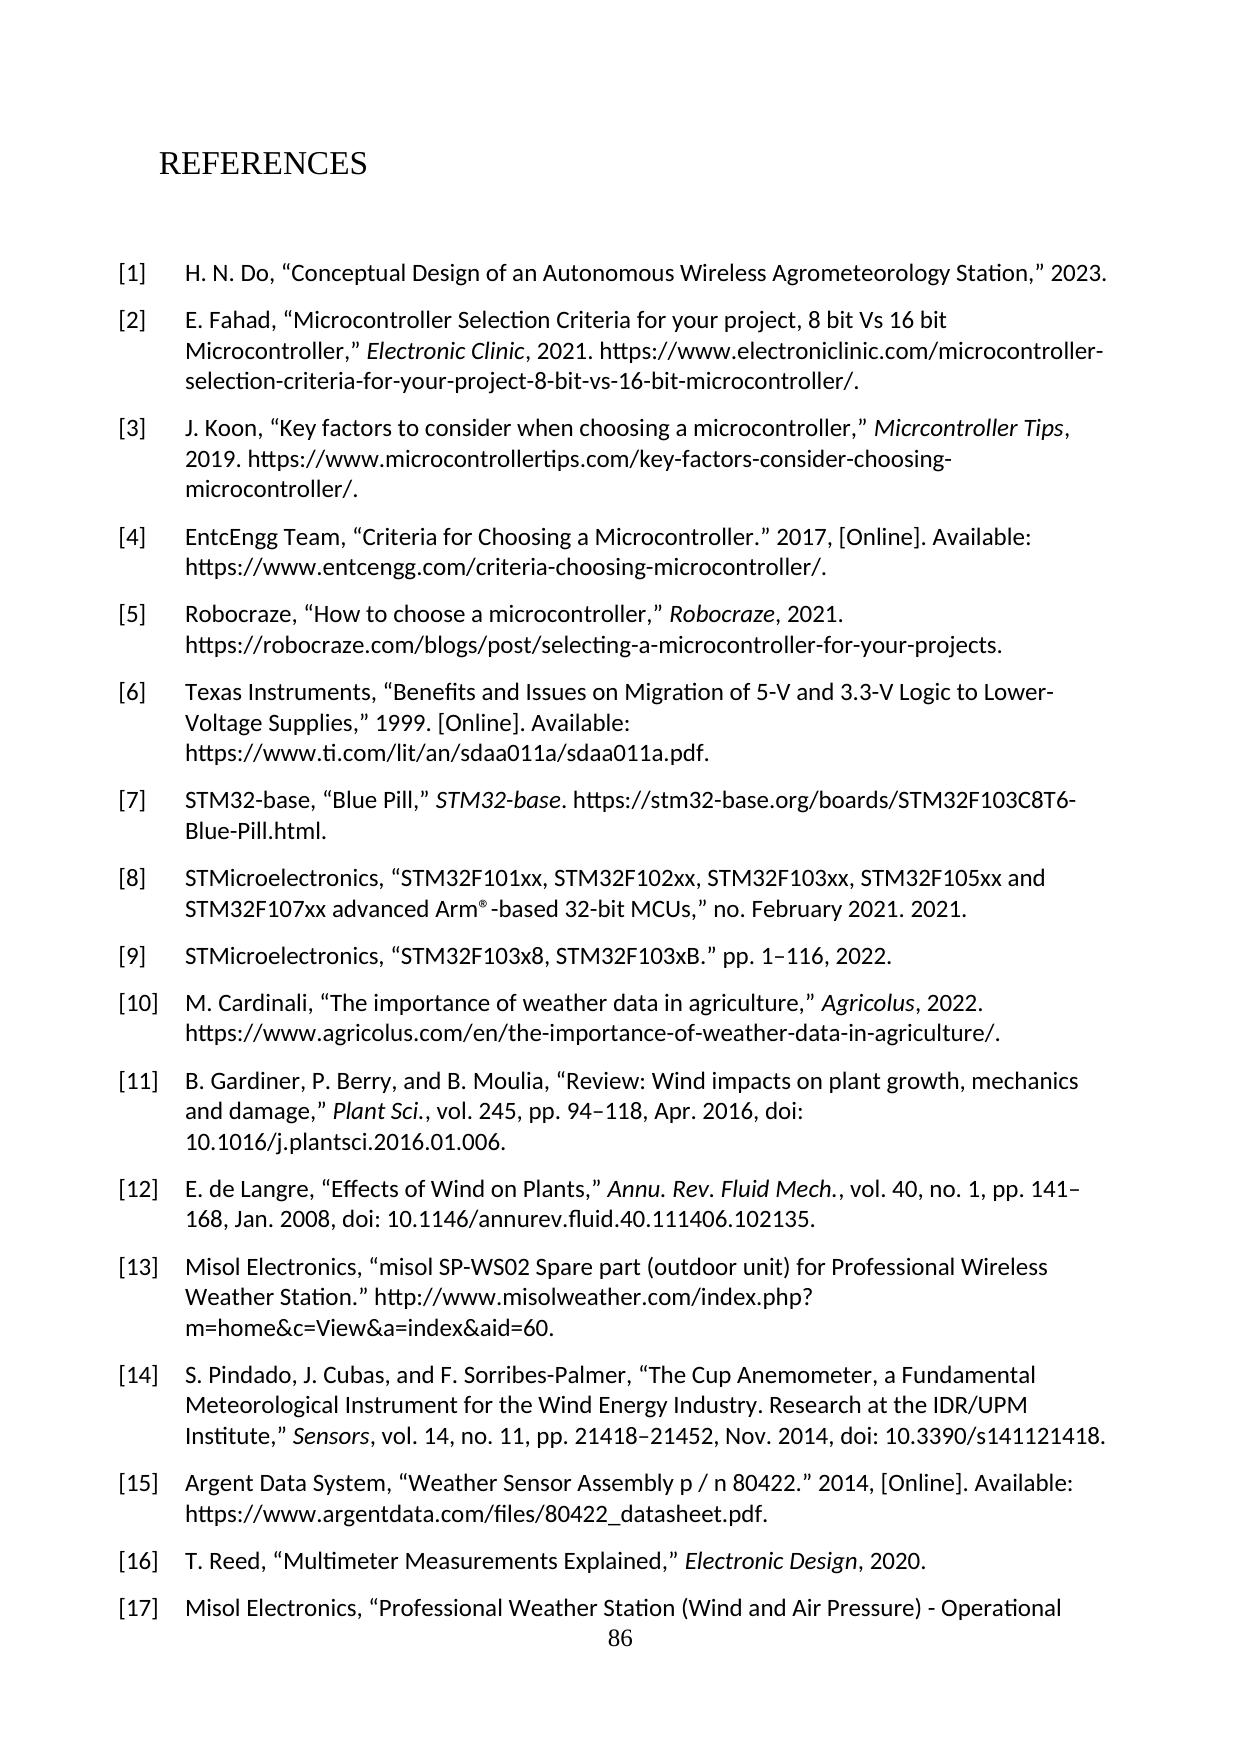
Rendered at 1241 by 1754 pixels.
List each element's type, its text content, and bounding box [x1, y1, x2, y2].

text [2] E. Fahad, “Microcontroller Selection Criteria for your project, 8 bit Vs 16 bit Microcontroller,” Electronic Clinic, 2021. https://www.electroniclinic.com/microcontroller-selection-criteria-for-your-project-8-bit-vs-16-bit-microcontroller/. [118, 304, 1122, 396]
text [5] Robocraze, “How to choose a microcontroller,” Robocraze, 2021. https://robocraze.com/blogs/post/selecting-a-microcontroller-for-your-projects. [118, 598, 1122, 659]
text [3] J. Koon, “Key factors to consider when choosing a microcontroller,” Micrcontroller Tips, 2019. https://www.microcontrollertips.com/key-factors-consider-choosing-microcontroller/. [118, 413, 1122, 504]
text [9] STMicroelectronics, “STM32F103x8, STM32F103xB.” pp. 1–116, 2022. [118, 940, 1122, 970]
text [118, 1592, 1122, 1623]
text [12] E. de Langre, “Effects of Wind on Plants,” Annu. Rev. Fluid Mech., vol. 40, no. 1, pp. 141–168, Jan. 2008, doi: 10.1146/annurev.fluid.40.111406.102135. [118, 1173, 1122, 1234]
text [6] Texas Instruments, “Benefits and Issues on Migration of 5-V and 3.3-V Logic to Lower-Voltage Supplies,” 1999. [Online]. Available: https://www.ti.com/lit/an/sdaa011a/sdaa011a.pdf. [118, 676, 1122, 768]
text [10] M. Cardinali, “The importance of weather data in agriculture,” Agricolus, 2022. https://www.agricolus.com/en/the-importance-of-weather-data-in-agriculture/. [118, 987, 1122, 1048]
text [1] H. N. Do, “Conceptual Design of an Autonomous Wireless Agrometeorology Station,” 2023. [118, 257, 1122, 288]
text [13] Misol Electronics, “misol SP-WS02 Spare part (outdoor unit) for Professional Wireless Weather Station.” http://www.misolweather.com/index.php?m=home&c=View&a=index&aid=60. [118, 1251, 1122, 1342]
text [16] T. Reed, “Multimeter Measurements Explained,” Electronic Design, 2020. [118, 1545, 1122, 1575]
text [8] STMicroelectronics, “STM32F101xx, STM32F102xx, STM32F103xx, STM32F105xx and STM32F107xx advanced Arm®-based 32-bit MCUs,” no. February 2021. 2021. [118, 862, 1122, 923]
subtitle REFERENCES [159, 143, 1122, 181]
text [14] S. Pindado, J. Cubas, and F. Sorribes-Palmer, “The Cup Anemometer, a Fundamental Meteorological Instrument for the Wind Energy Industry. Research at the IDR/UPM Institute,” Sensors, vol. 14, no. 11, pp. 21418–21452, Nov. 2014, doi: 10.3390/s141121418. [118, 1359, 1122, 1451]
text [15] Argent Data System, “Weather Sensor Assembly p / n 80422.” 2014, [Online]. Available: https://www.argentdata.com/files/80422_datasheet.pdf. [118, 1467, 1122, 1528]
text [4] EntcEngg Team, “Criteria for Choosing a Microcontroller.” 2017, [Online]. Available: https://www.entcengg.com/criteria-choosing-microcontroller/. [118, 521, 1122, 582]
text [11] B. Gardiner, P. Berry, and B. Moulia, “Review: Wind impacts on plant growth, mechanics and damage,” Plant Sci., vol. 245, pp. 94–118, Apr. 2016, doi: 10.1016/j.plantsci.2016.01.006. [118, 1065, 1122, 1156]
text [7] STM32-base, “Blue Pill,” STM32-base. https://stm32-base.org/boards/STM32F103C8T6-Blue-Pill.html. [118, 784, 1122, 846]
